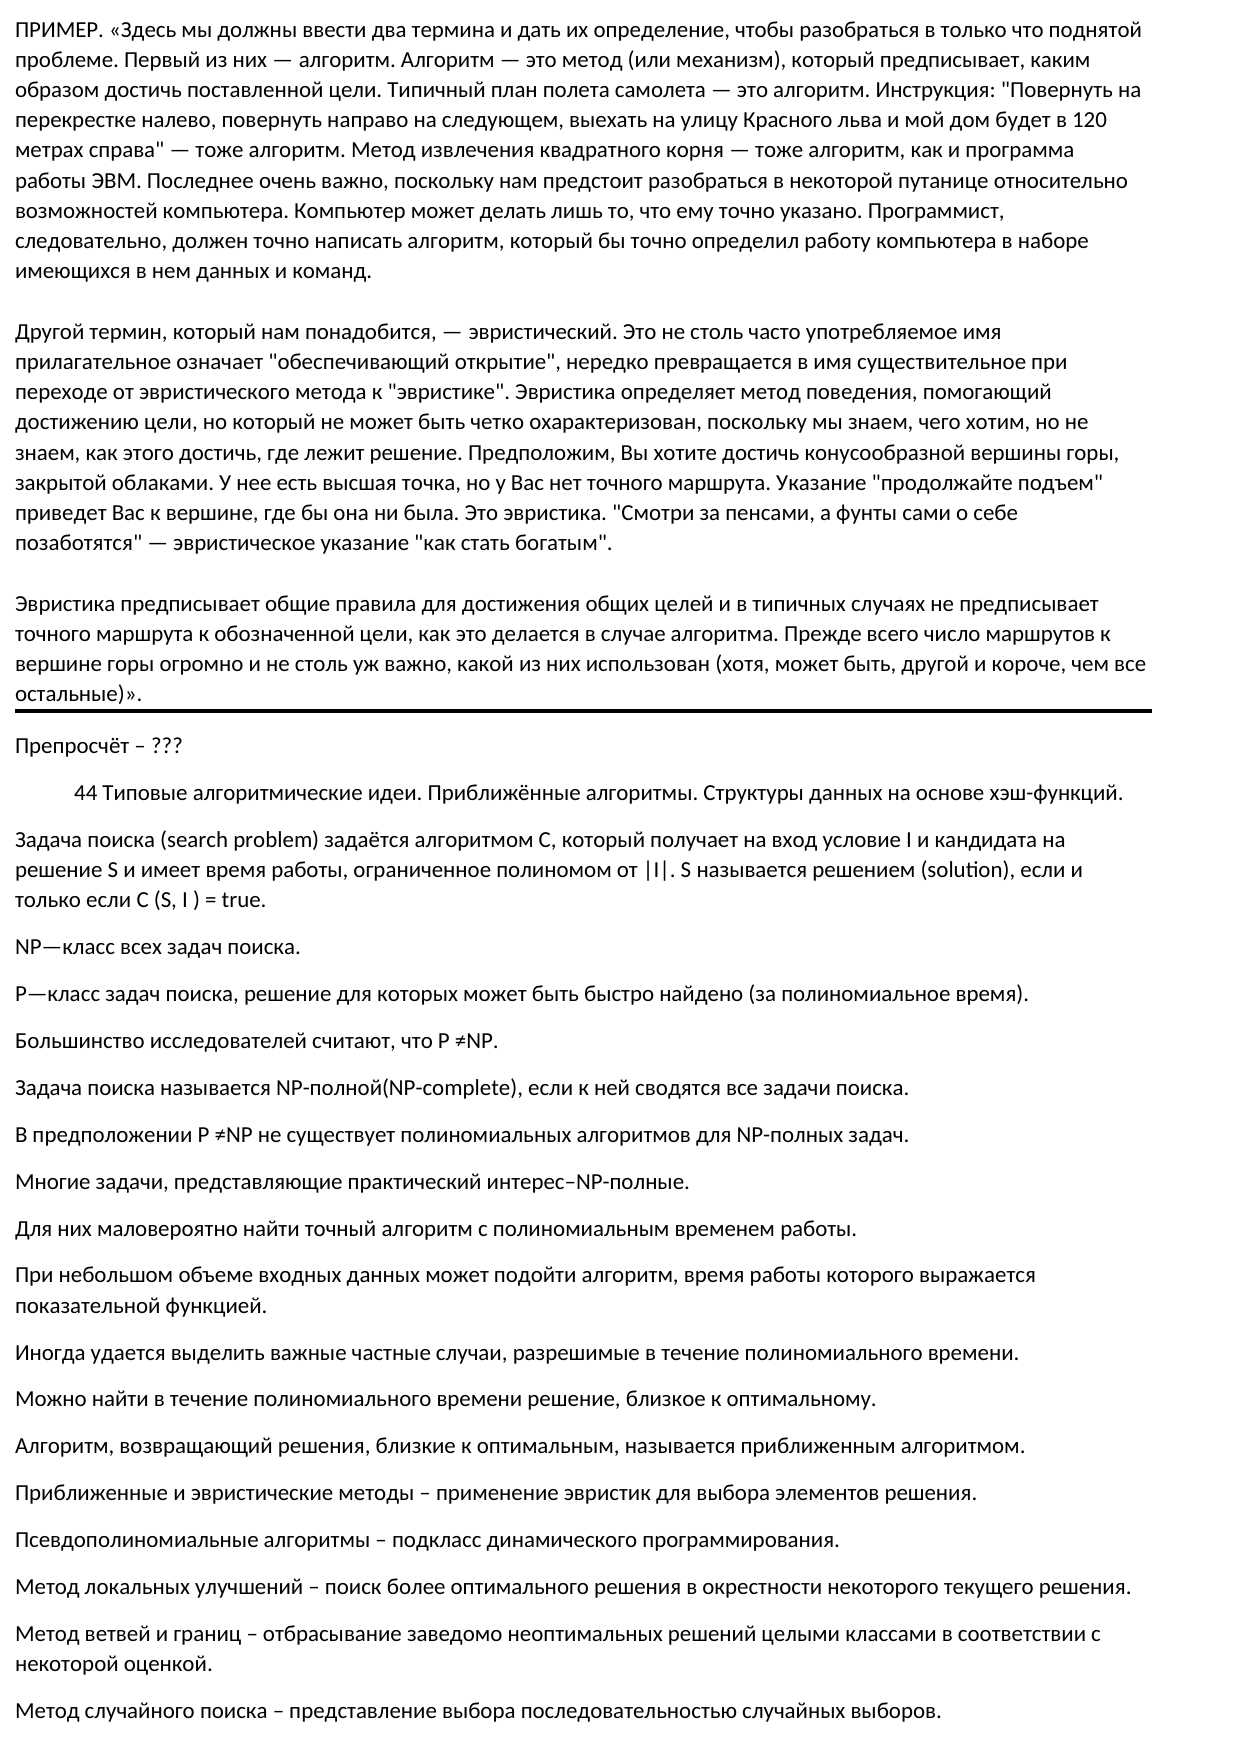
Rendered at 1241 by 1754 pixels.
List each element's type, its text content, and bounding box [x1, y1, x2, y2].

text Иногда удается выделить важные частные случаи, разрешимые в течение полиномиального времени. [15, 1338, 1152, 1366]
text Препросчёт – ??? [15, 731, 1152, 759]
text 44 Типовые алгоритмические идеи. Приближённые алгоритмы. Структуры данных на основе хэш-функций. [15, 778, 1152, 806]
text При небольшом объеме входных данных может подойти алгоритм, время работы которого выражается показательной функцией. [15, 1261, 1152, 1319]
text Алгоритм, возвращающий решения, близкие к оптимальным, называется приближенным алгоритмом. [15, 1431, 1152, 1459]
text ПРИМЕР. «Здесь мы должны ввести два термина и дать их определение, чтобы разобраться в только что поднятой проблеме. Первый из них — алгоритм. Алгоритм — это метод (или механизм), который предписывает, каким образом достичь поставленной цели. Типичный план полета самолета — это алгоритм. Инструкция: "Повернуть на перекрестке налево, повернуть направо на следующем, выехать на улицу Красного льва и мой дом будет в 120 метрах справа" — тоже алгоритм. Метод извлечения квадратного корня — тоже алгоритм, как и программа работы ЭВМ. Последнее очень важно, поскольку нам предстоит разобраться в некоторой путанице относительно возможностей компьютера. Компьютер может делать лишь то, что ему точно указано. Программист, следовательно, должен точно написать алгоритм, который бы точно определил работу компьютера в наборе имеющихся в нем данных и команд. Другой термин, который нам понадобится, — эвристический. Это не столь часто употребляемое имя прилагательное означает "обеспечивающий открытие", нередко превращается в имя существительное при переходе от эвристического метода к "эвристике". Эвристика определяет метод поведения, помогающий достижению цели, но который не может быть четко охарактеризован, поскольку мы знаем, чего хотим, но не знаем, как этого достичь, где лежит решение. Предположим, Вы хотите достичь конусообразной вершины горы, закрытой облаками. У нее есть высшая точка, но у Вас нет точного маршрута. Указание "продолжайте подъем" приведет Вас к вершине, где бы она ни была. Это эвристика. "Смотри за пенсами, а фунты сами о себе позаботятся" — эвристическое указание "как стать богатым". Эвристика предписывает общие правила для достижения общих целей и в типичных случаях не предписывает точного маршрута к обозначенной цели, как это делается в случае алгоритма. Прежде всего число маршрутов к вершине горы огромно и не столь уж важно, какой из них использован (хотя, может быть, другой и короче, чем все остальные)». [15, 15, 1152, 709]
text Псевдополиномиальные алгоритмы – подкласс динамического программирования. [15, 1525, 1152, 1553]
text P—класс задач поиска, решение для которых может быть быстро найдено (за полиномиальное время). [15, 979, 1152, 1007]
text Метод случайного поиска – представление выбора последовательностью случайных выборов. [15, 1696, 1152, 1724]
text NP—класс всех задач поиска. [15, 932, 1152, 961]
text Метод ветвей и границ – отбрасывание заведомо неоптимальных решений целыми классами в соответствии с некоторой оценкой. [15, 1619, 1152, 1677]
text Для них маловероятно найти точный алгоритм с полиномиальным временем работы. [15, 1214, 1152, 1242]
text Большинство исследователей считают, что P ≠NP. [15, 1026, 1152, 1054]
text Приближенные и эвристические методы – применение эвристик для выбора элементов решения. [15, 1478, 1152, 1506]
text Задача поиска называется NP-полной(NP-complete), если к ней сводятся все задачи поиска. [15, 1073, 1152, 1101]
text В предположении P ≠NP не существует полиномиальных алгоритмов для NP-полных задач. [15, 1120, 1152, 1148]
text Метод локальных улучшений – поиск более оптимального решения в окрестности некоторого текущего решения. [15, 1572, 1152, 1600]
text Можно найти в течение полиномиального времени решение, близкое к оптимальному. [15, 1384, 1152, 1413]
text Многие задачи, представляющие практический интерес–NP-полные. [15, 1167, 1152, 1195]
text Задача поиска (search problem) задаётся алгоритмом С, который получает на вход условие I и кандидата на решение S и имеет время работы, ограниченное полиномом от |I|. S называется решением (solution), если и только если С (S, I ) = true. [15, 825, 1152, 914]
